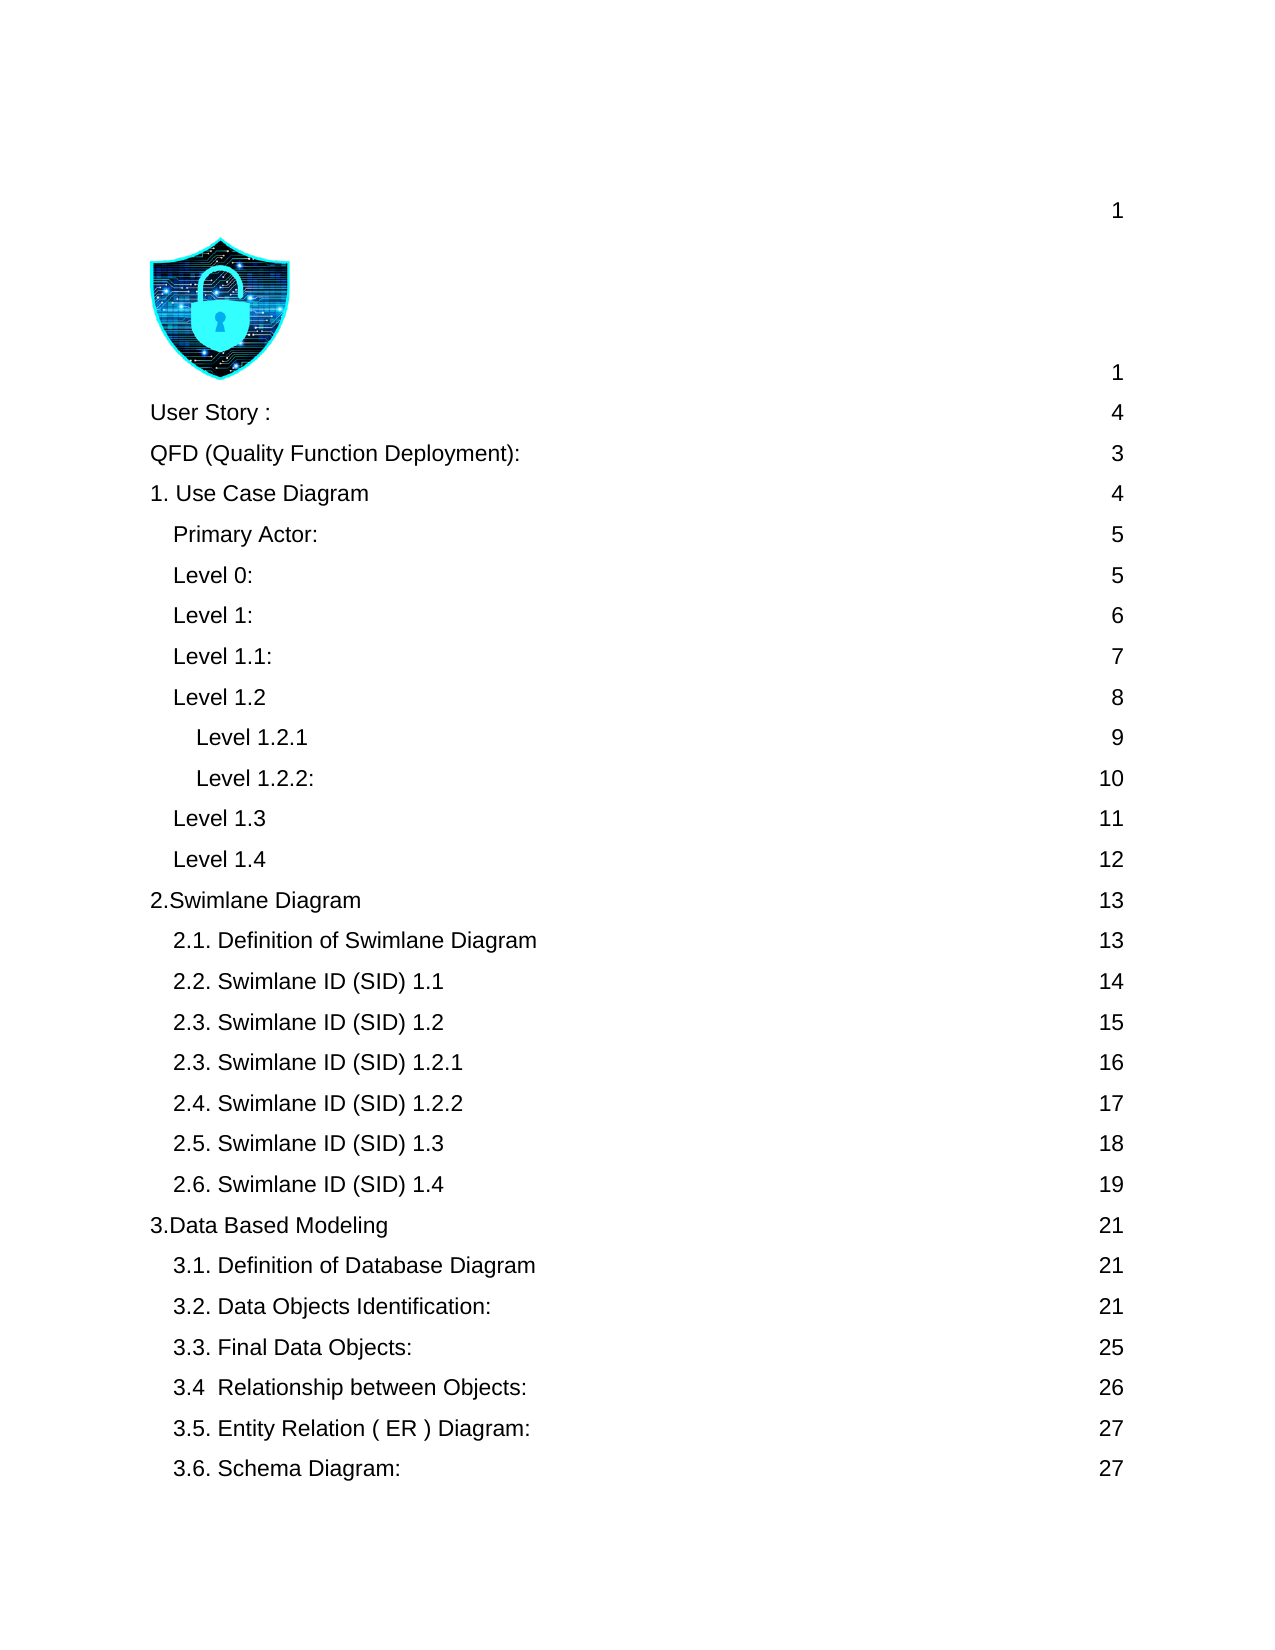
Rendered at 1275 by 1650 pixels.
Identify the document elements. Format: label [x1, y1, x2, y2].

picture [150, 237, 290, 380]
